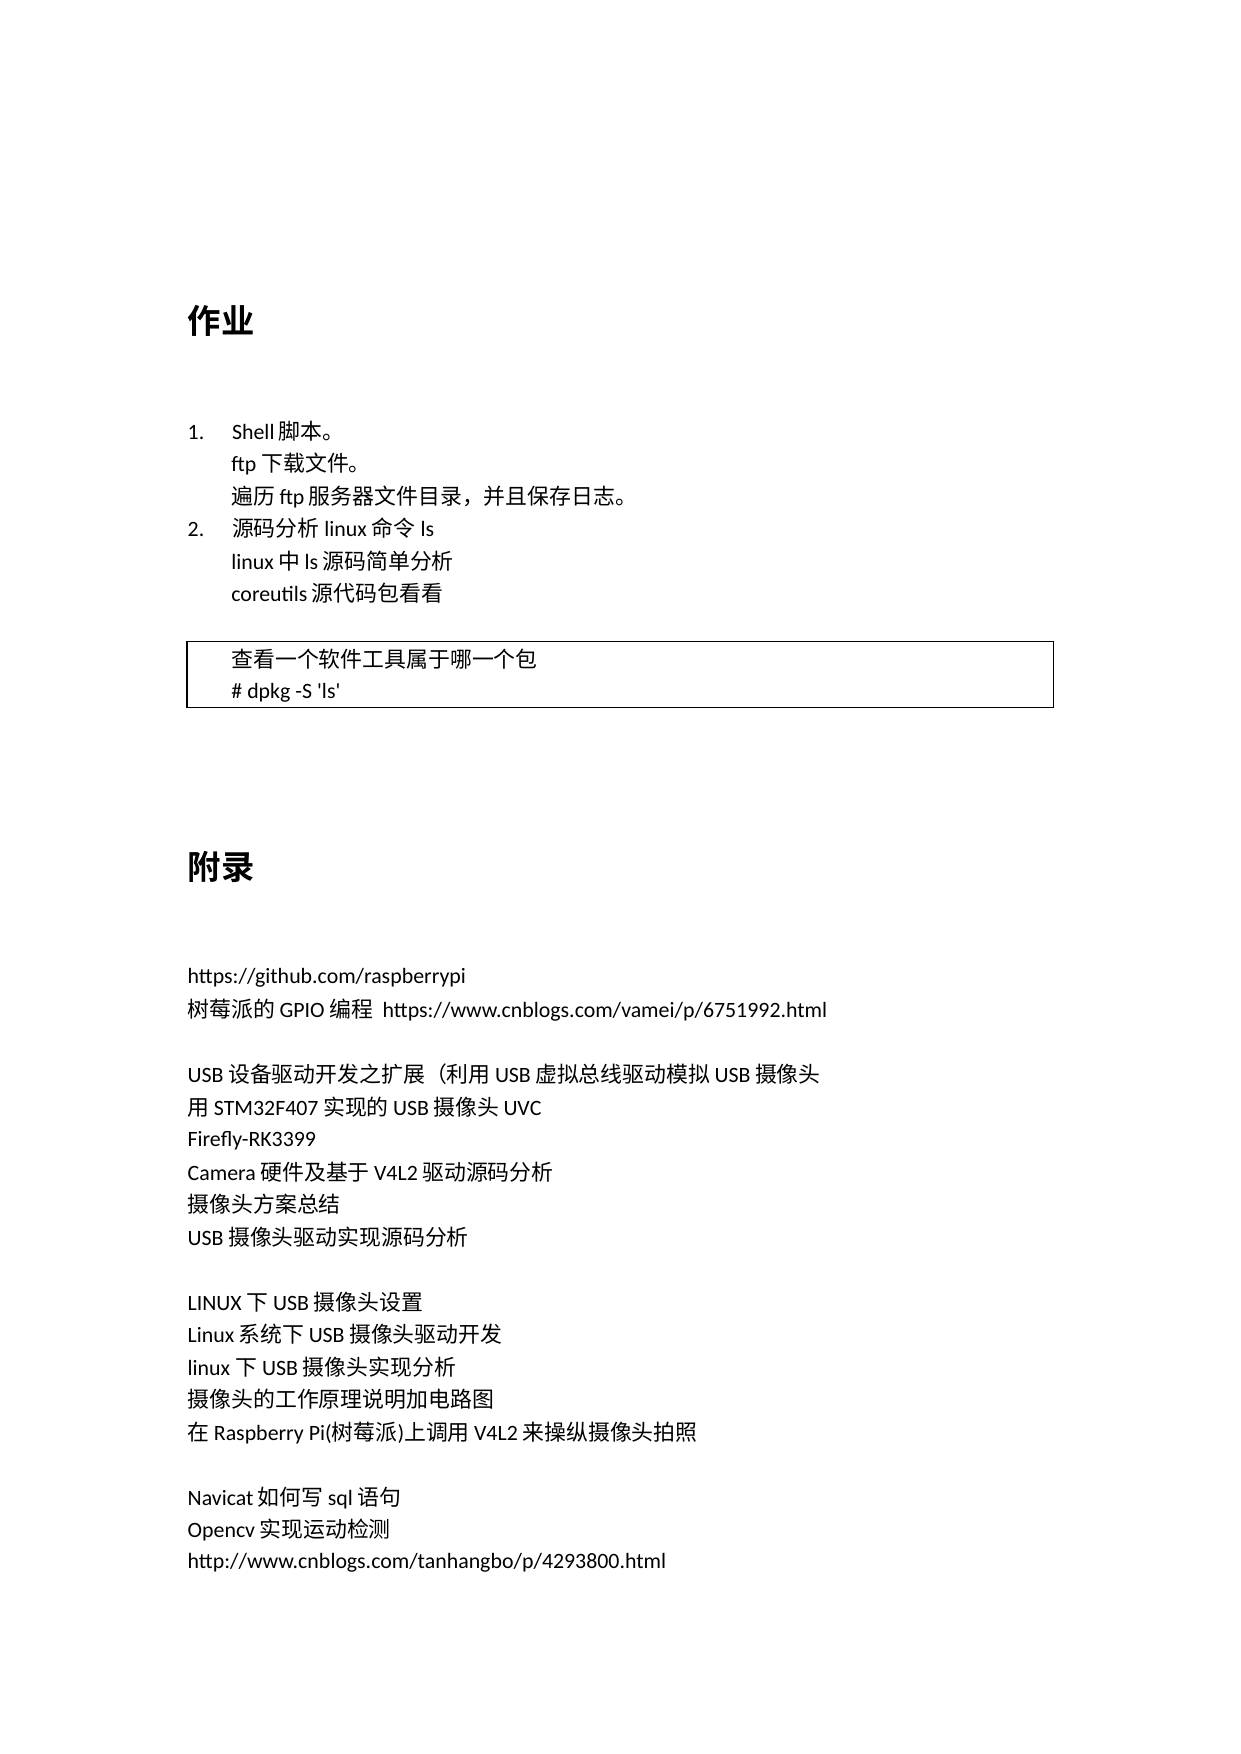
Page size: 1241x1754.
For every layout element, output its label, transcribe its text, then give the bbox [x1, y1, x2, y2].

text # dpkg -S 'ls' [188, 673, 1053, 707]
text linux 下 USB 摄像头实现分析 [187, 1349, 1053, 1382]
text https://github.com/raspberrypi [187, 959, 1053, 992]
text 查看一个软件工具属于哪一个包 [188, 642, 1053, 673]
text USB设备驱动开发之扩展（利用USB虚拟总线驱动模拟USB摄像头 [187, 1057, 1053, 1089]
text 在Raspberry Pi(树莓派)上调用V4L2来操纵摄像头拍照 [187, 1414, 1053, 1447]
text 树莓派的GPIO编程 https://www.cnblogs.com/vamei/p/6751992.html [187, 992, 1053, 1024]
list 遍历ftp服务器文件目录，并且保存日志。 [187, 478, 1053, 511]
text 用STM32F407实现的USB摄像头UVC [187, 1089, 1053, 1122]
text linux中ls源码简单分析 [187, 543, 1053, 576]
list ftp 下载文件。 [187, 446, 1053, 478]
text Opencv实现运动检测 [187, 1512, 1053, 1544]
text http://www.cnblogs.com/tanhangbo/p/4293800.html [187, 1544, 1053, 1577]
subtitle 作业 [187, 287, 1053, 352]
text 摄像头方案总结 [187, 1187, 1053, 1219]
text 摄像头的工作原理说明加电路图 [187, 1382, 1053, 1414]
text USB摄像头驱动实现源码分析 [187, 1219, 1053, 1252]
text LINUX 下USB摄像头设置 [187, 1284, 1053, 1317]
list Shell脚本。 [187, 413, 1053, 446]
text coreutils源代码包看看 [187, 576, 1053, 608]
text Firefly-RK3399 [187, 1122, 1053, 1154]
list 源码分析 linux 命令 ls [187, 511, 1053, 543]
text Linux系统下USB摄像头驱动开发 [187, 1317, 1053, 1349]
text Navicat如何写sql语句 [187, 1479, 1053, 1512]
subtitle 附录 [187, 832, 1053, 897]
text Camera硬件及基于V4L2驱动源码分析 [187, 1154, 1053, 1187]
